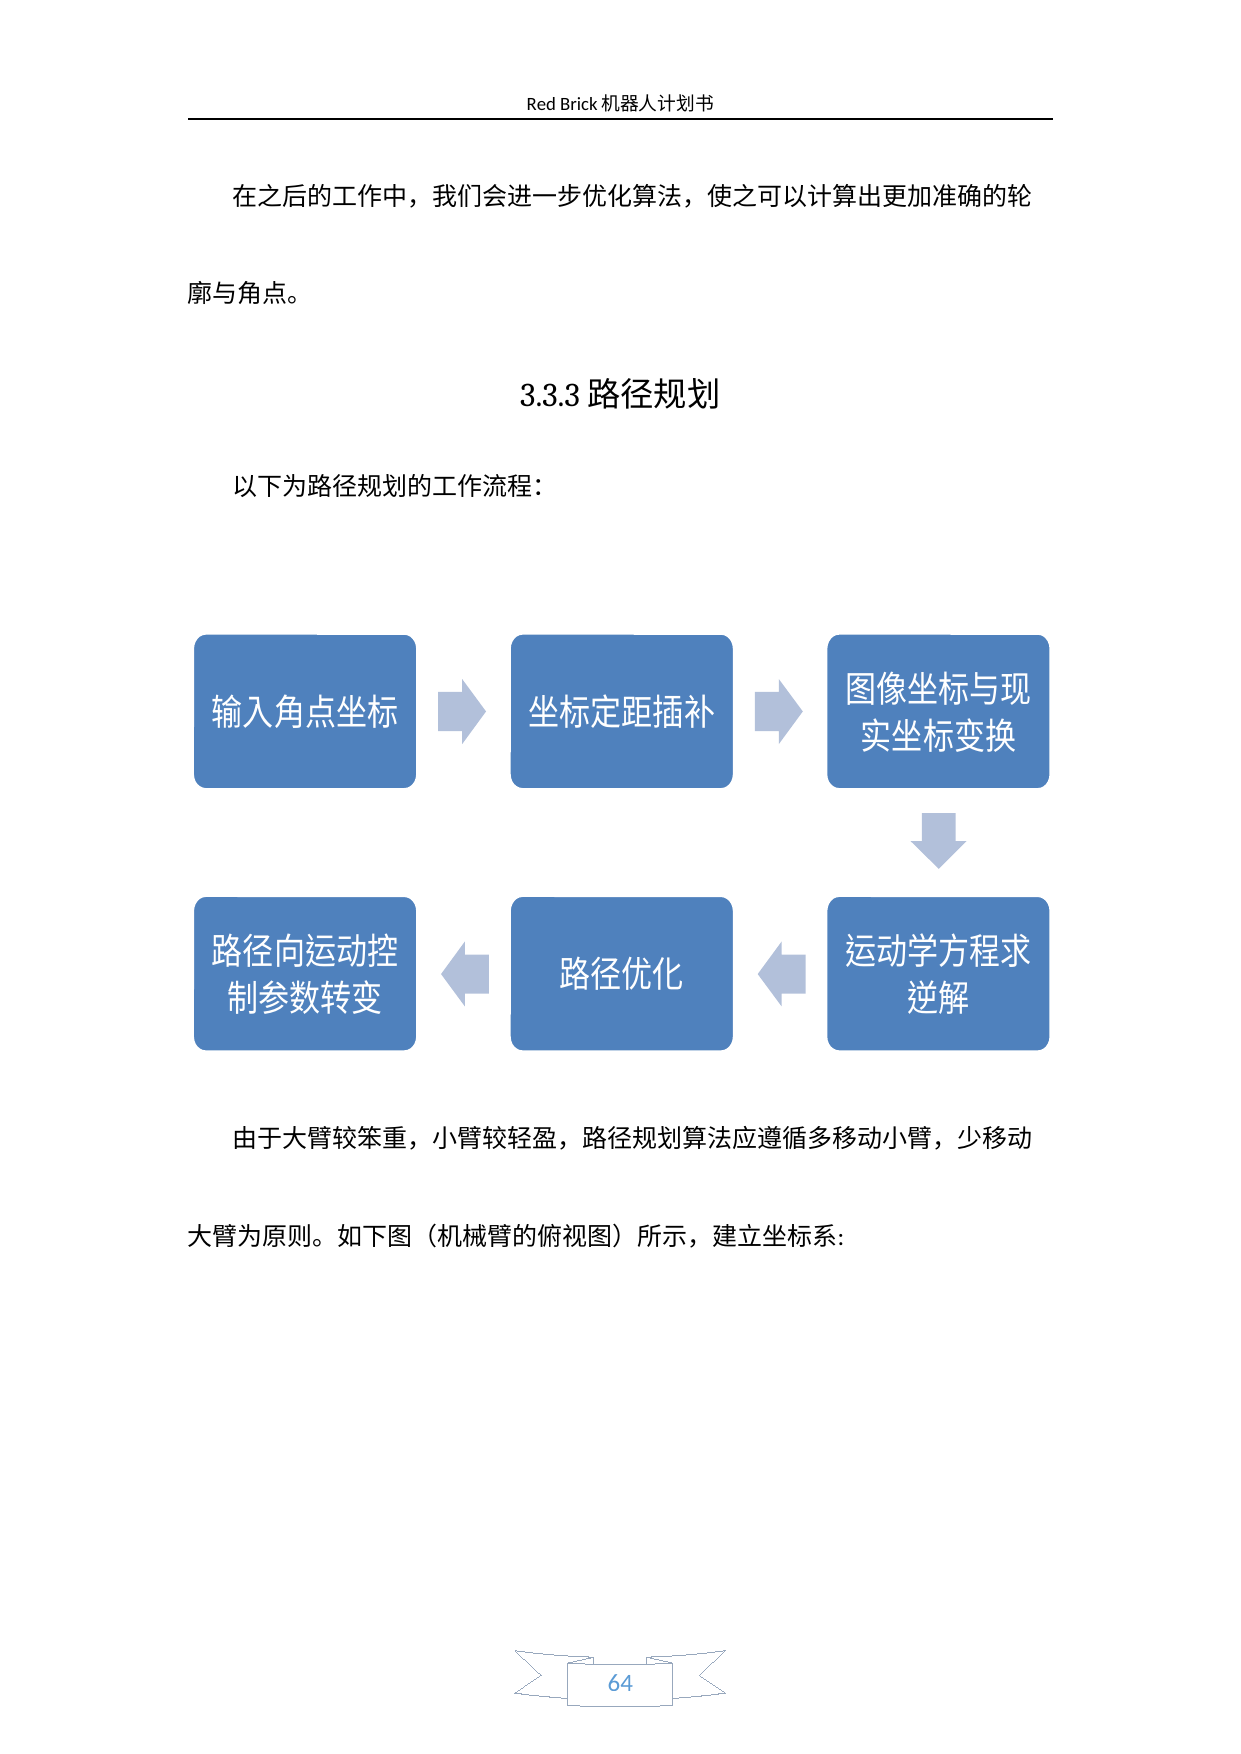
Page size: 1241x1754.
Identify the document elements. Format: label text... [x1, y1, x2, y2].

text 在之后的工作中，我们会进一步优化算法，使之可以计算出更加准确的轮廓与角点。 [187, 162, 1053, 324]
subtitle 3.3.3 路径规划 [187, 359, 1053, 424]
text 由于大臂较笨重，小臂较轻盈，路径规划算法应遵循多移动小臂，少移动大臂为原则。如下图（机械臂的俯视图）所示，建立坐标系: [187, 1104, 1053, 1267]
text 以下为路径规划的工作流程： [187, 452, 1053, 517]
